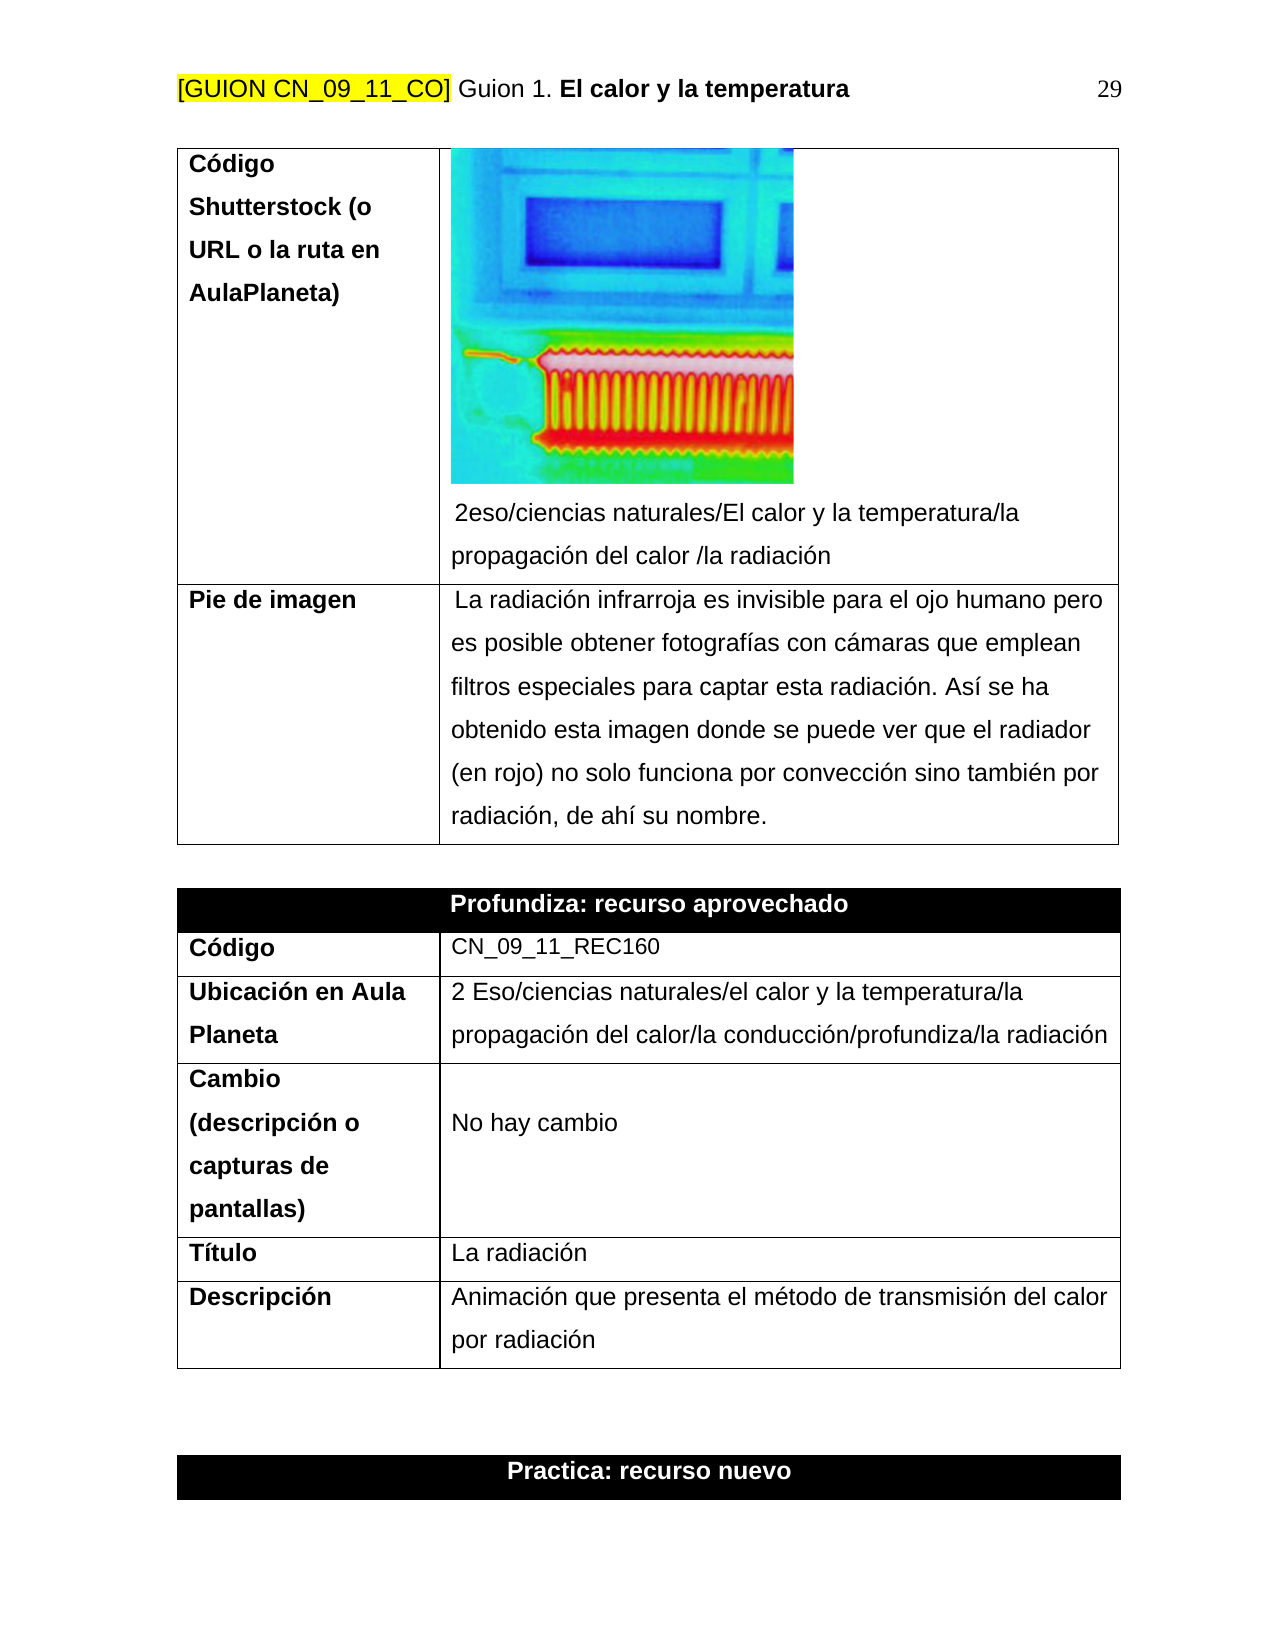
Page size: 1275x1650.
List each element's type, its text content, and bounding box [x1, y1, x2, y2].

table_cell Cambio (descripción o capturas de pantallas) [178, 1064, 439, 1237]
table_cell Ubicación en Aula Planeta [178, 977, 439, 1063]
table_cell Título [178, 1238, 439, 1281]
table_cell Animación que presenta el método de transmisión del calor por radiación [441, 1282, 1120, 1368]
table_cell CN_09_11_REC160 [441, 933, 1120, 976]
table_header Profundiza: recurso aprovechado [178, 889, 1120, 932]
table_cell Descripción [178, 1282, 439, 1368]
table_cell Código Shutterstock (o URL o la ruta en AulaPlaneta) [178, 149, 439, 584]
table_cell No hay cambio [441, 1064, 1120, 1237]
table_header Practica: recurso nuevo [178, 1456, 1120, 1499]
picture [450, 148, 794, 484]
table_cell 2eso/ciencias naturales/El calor y la temperatura/la propagación del calor /la radiación [440, 149, 1118, 584]
table_cell La radiación [441, 1238, 1120, 1281]
table_cell 2 Eso/ciencias naturales/el calor y la temperatura/la propagación del calor/la conducción/profundiza/la radiación [441, 977, 1120, 1063]
table_cell Código [178, 933, 439, 976]
table_cell La radiación infrarroja es invisible para el ojo humano pero es posible obtener fotografías con cámaras que emplean filtros especiales para captar esta radiación. Así se ha obtenido esta imagen donde se puede ver que el radiador (en rojo) no solo funciona por convección sino también por radiación, de ahí su nombre. [440, 585, 1118, 844]
table_cell Pie de imagen [178, 585, 439, 844]
